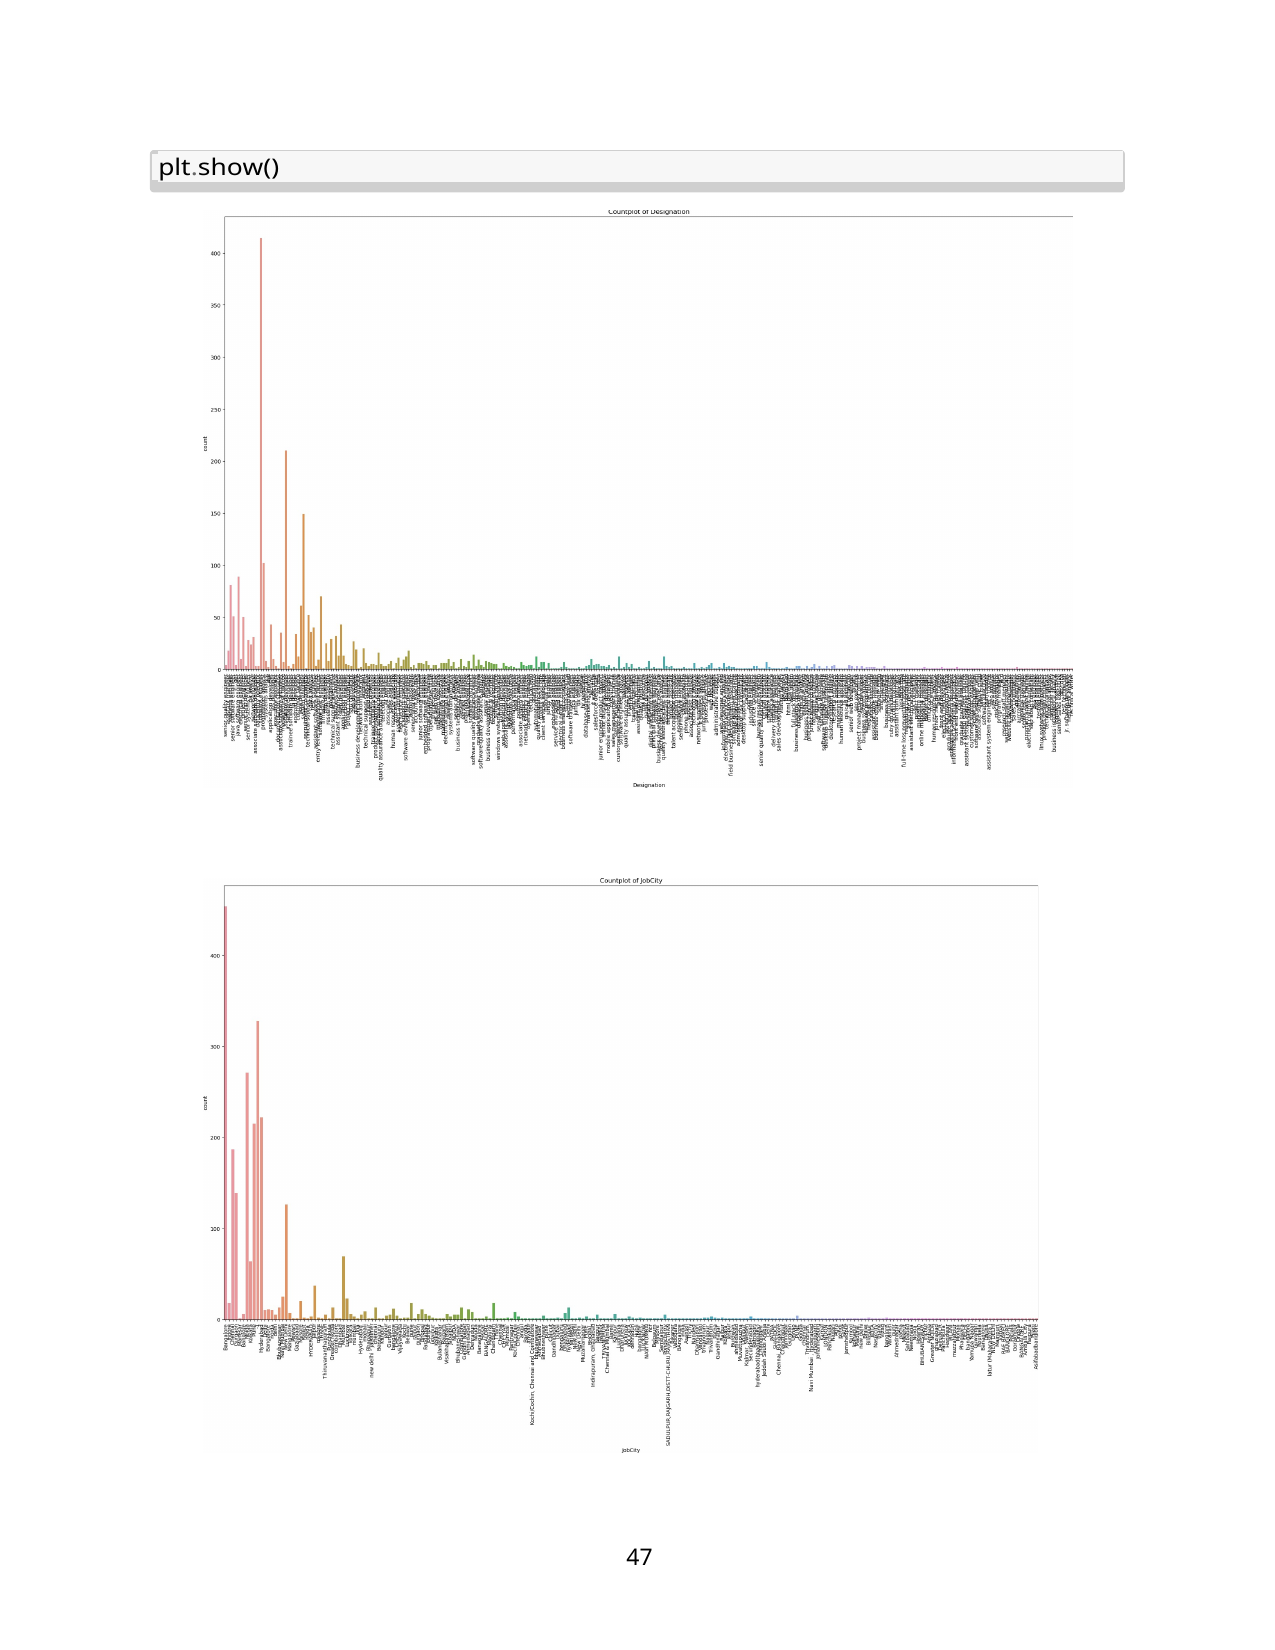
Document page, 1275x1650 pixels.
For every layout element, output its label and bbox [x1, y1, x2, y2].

picture [203, 878, 1039, 1453]
picture [203, 210, 1073, 788]
